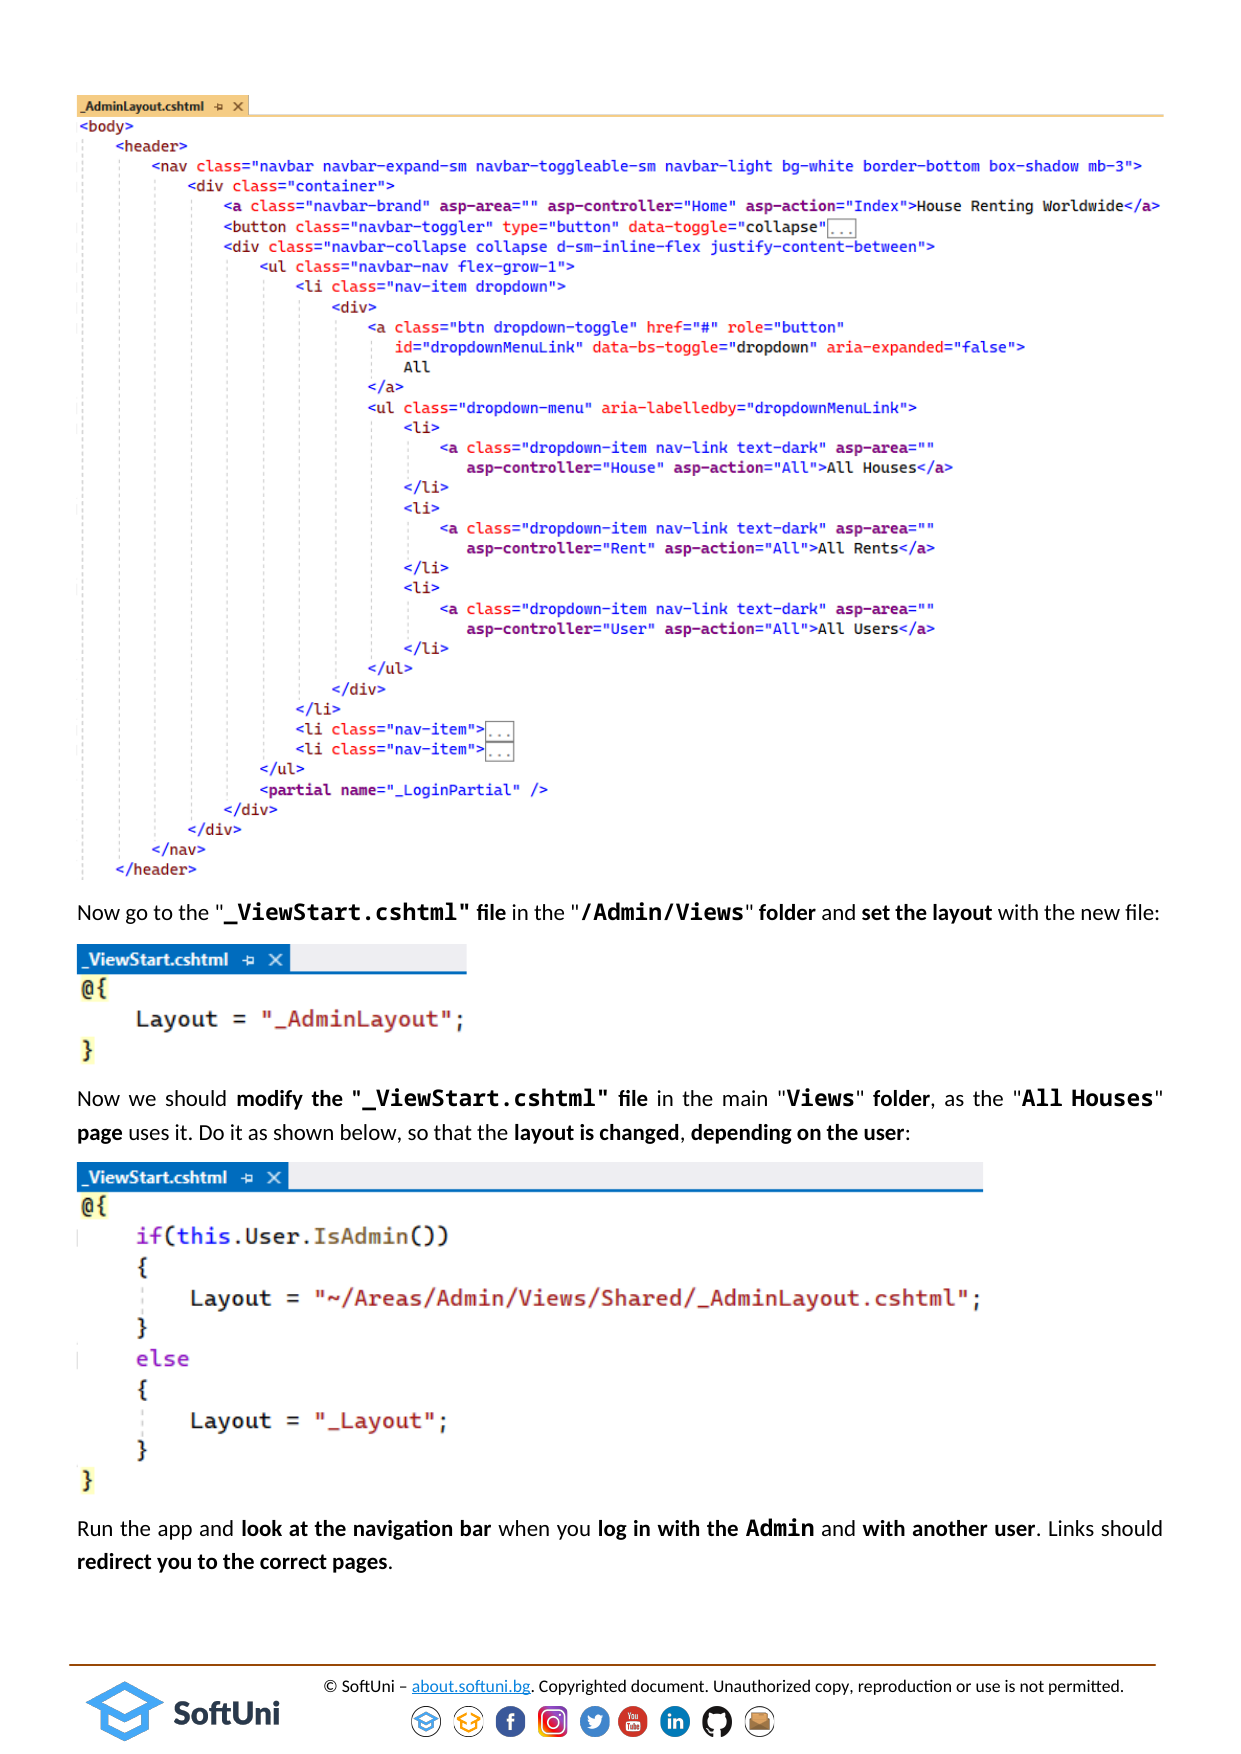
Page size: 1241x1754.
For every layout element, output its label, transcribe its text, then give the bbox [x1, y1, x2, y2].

picture [681, 1728, 690, 1737]
picture [76, 1162, 984, 1496]
picture [681, 1706, 690, 1715]
picture [495, 1706, 526, 1737]
picture [453, 1706, 484, 1737]
picture [411, 1706, 441, 1737]
picture [580, 1706, 610, 1737]
text Run the app and look at the navigation bar when you log in with the Admin and with another user. Links should redirect you to the correct pages. [77, 1512, 1163, 1575]
picture [660, 1728, 669, 1737]
picture [79, 1675, 286, 1747]
picture [538, 1706, 568, 1737]
picture [660, 1706, 669, 1715]
picture [744, 1706, 775, 1737]
text Now go to the "_ViewStart.cshtml" file in the "/Admin/Views" folder and set the layout with the new file: [77, 896, 1163, 927]
text Now we should modify the "_ViewStart.cshtml" file in the main "Views" folder, as the "All Houses" page uses it. Do it as shown below, so that the layout is changed, depending on the user: [77, 1082, 1163, 1146]
picture [618, 1706, 648, 1737]
picture [76, 944, 467, 1066]
picture [76, 95, 1164, 880]
picture [674, 1719, 683, 1728]
picture [702, 1706, 732, 1737]
